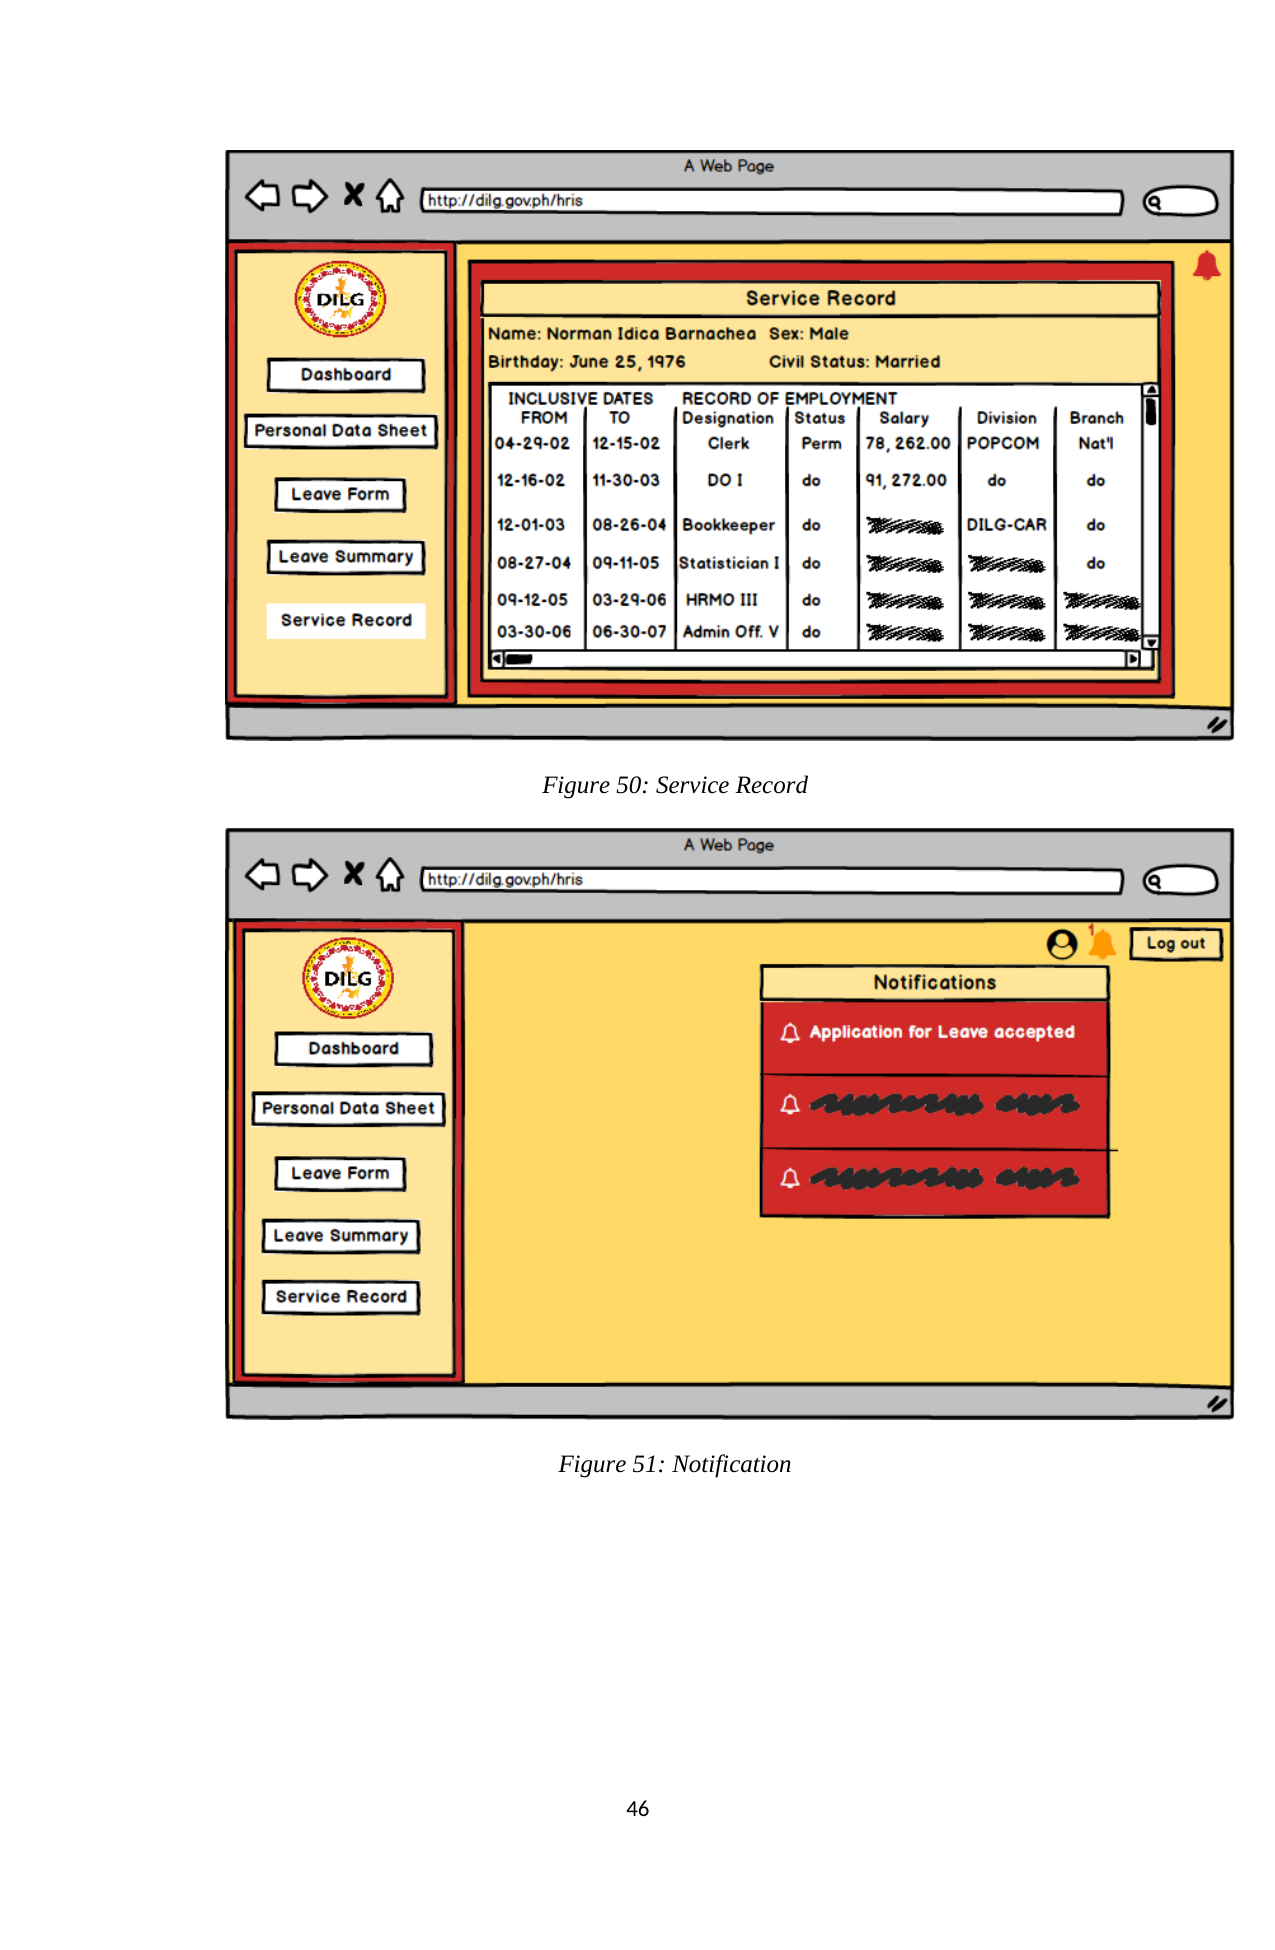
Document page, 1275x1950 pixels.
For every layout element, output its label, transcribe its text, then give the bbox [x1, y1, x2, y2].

picture [225, 828, 1235, 1420]
picture [225, 150, 1235, 741]
text Figure 50: Service Record [225, 770, 1125, 799]
text Figure 51: Notification [225, 1449, 1125, 1478]
